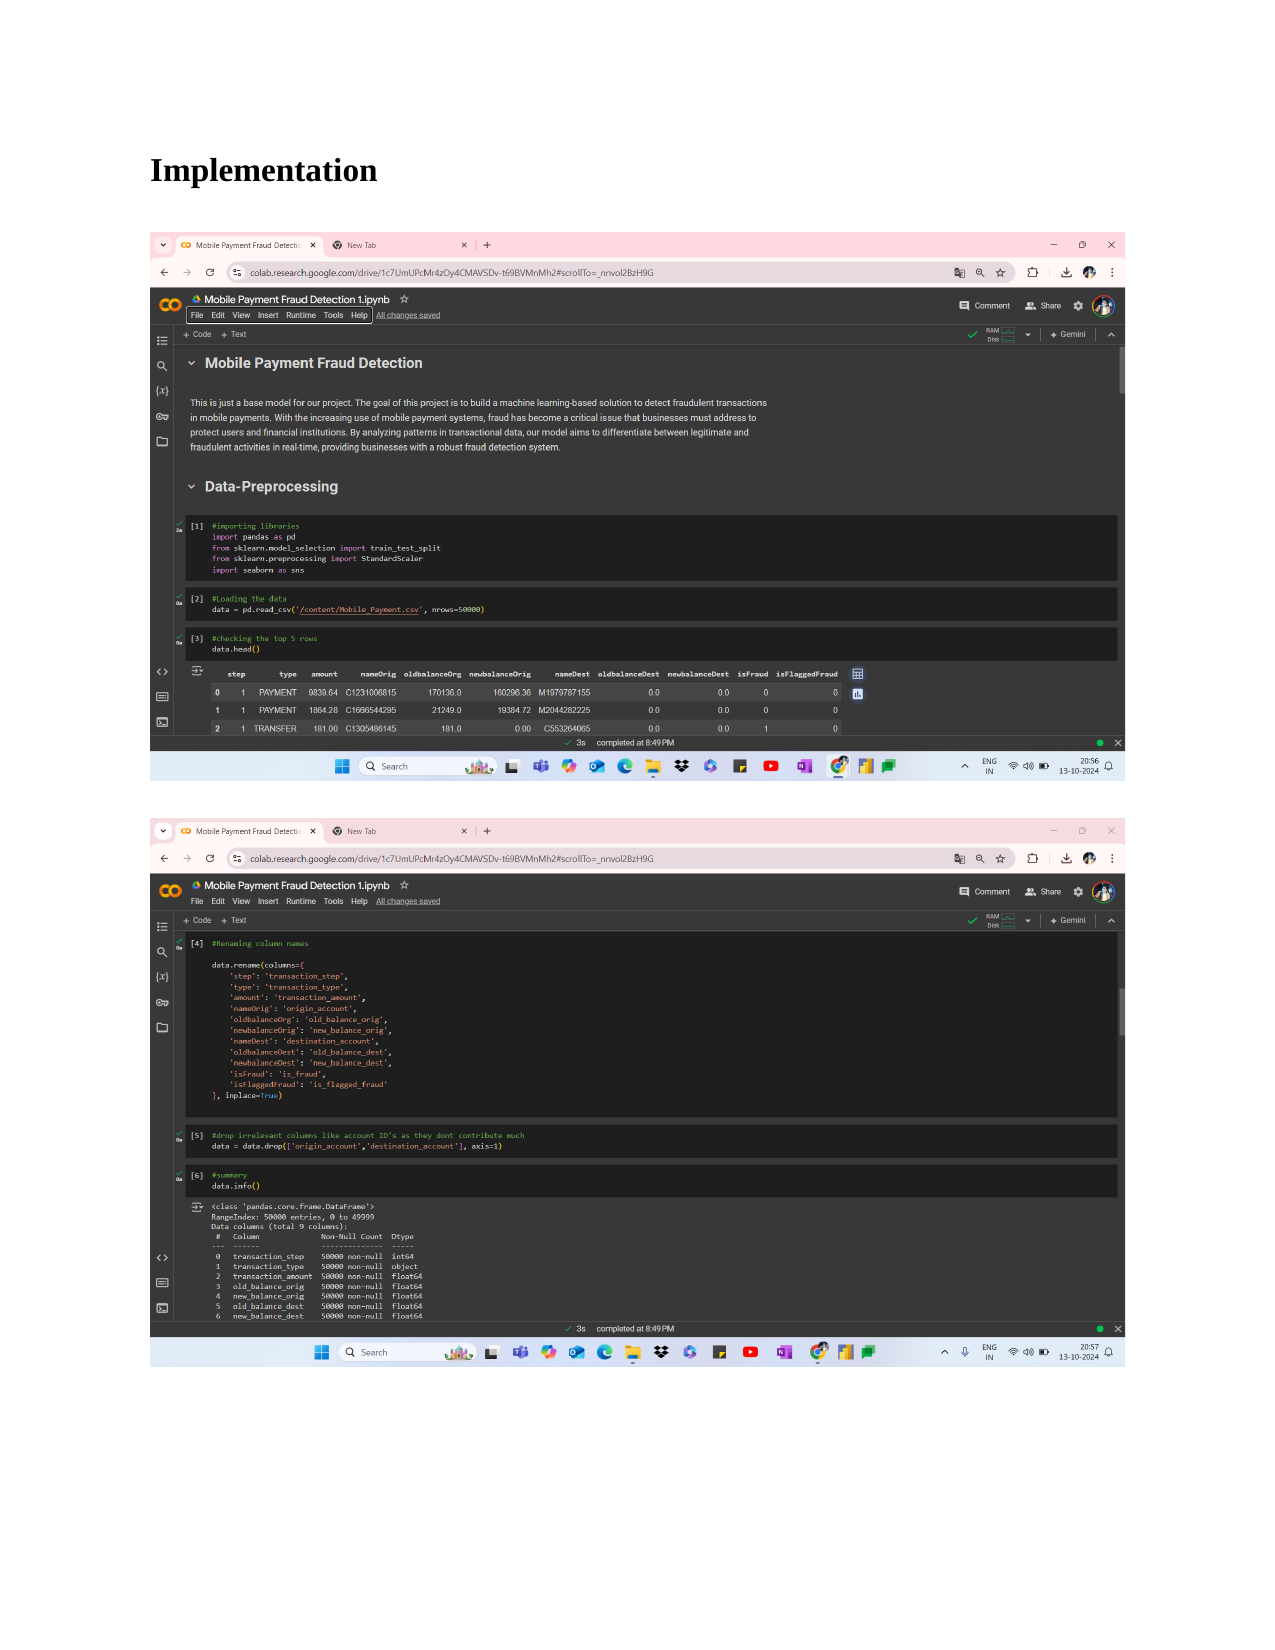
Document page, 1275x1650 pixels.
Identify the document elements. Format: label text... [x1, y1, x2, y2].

text Implementation [150, 150, 1125, 188]
picture [150, 818, 1125, 1367]
picture [150, 232, 1125, 781]
